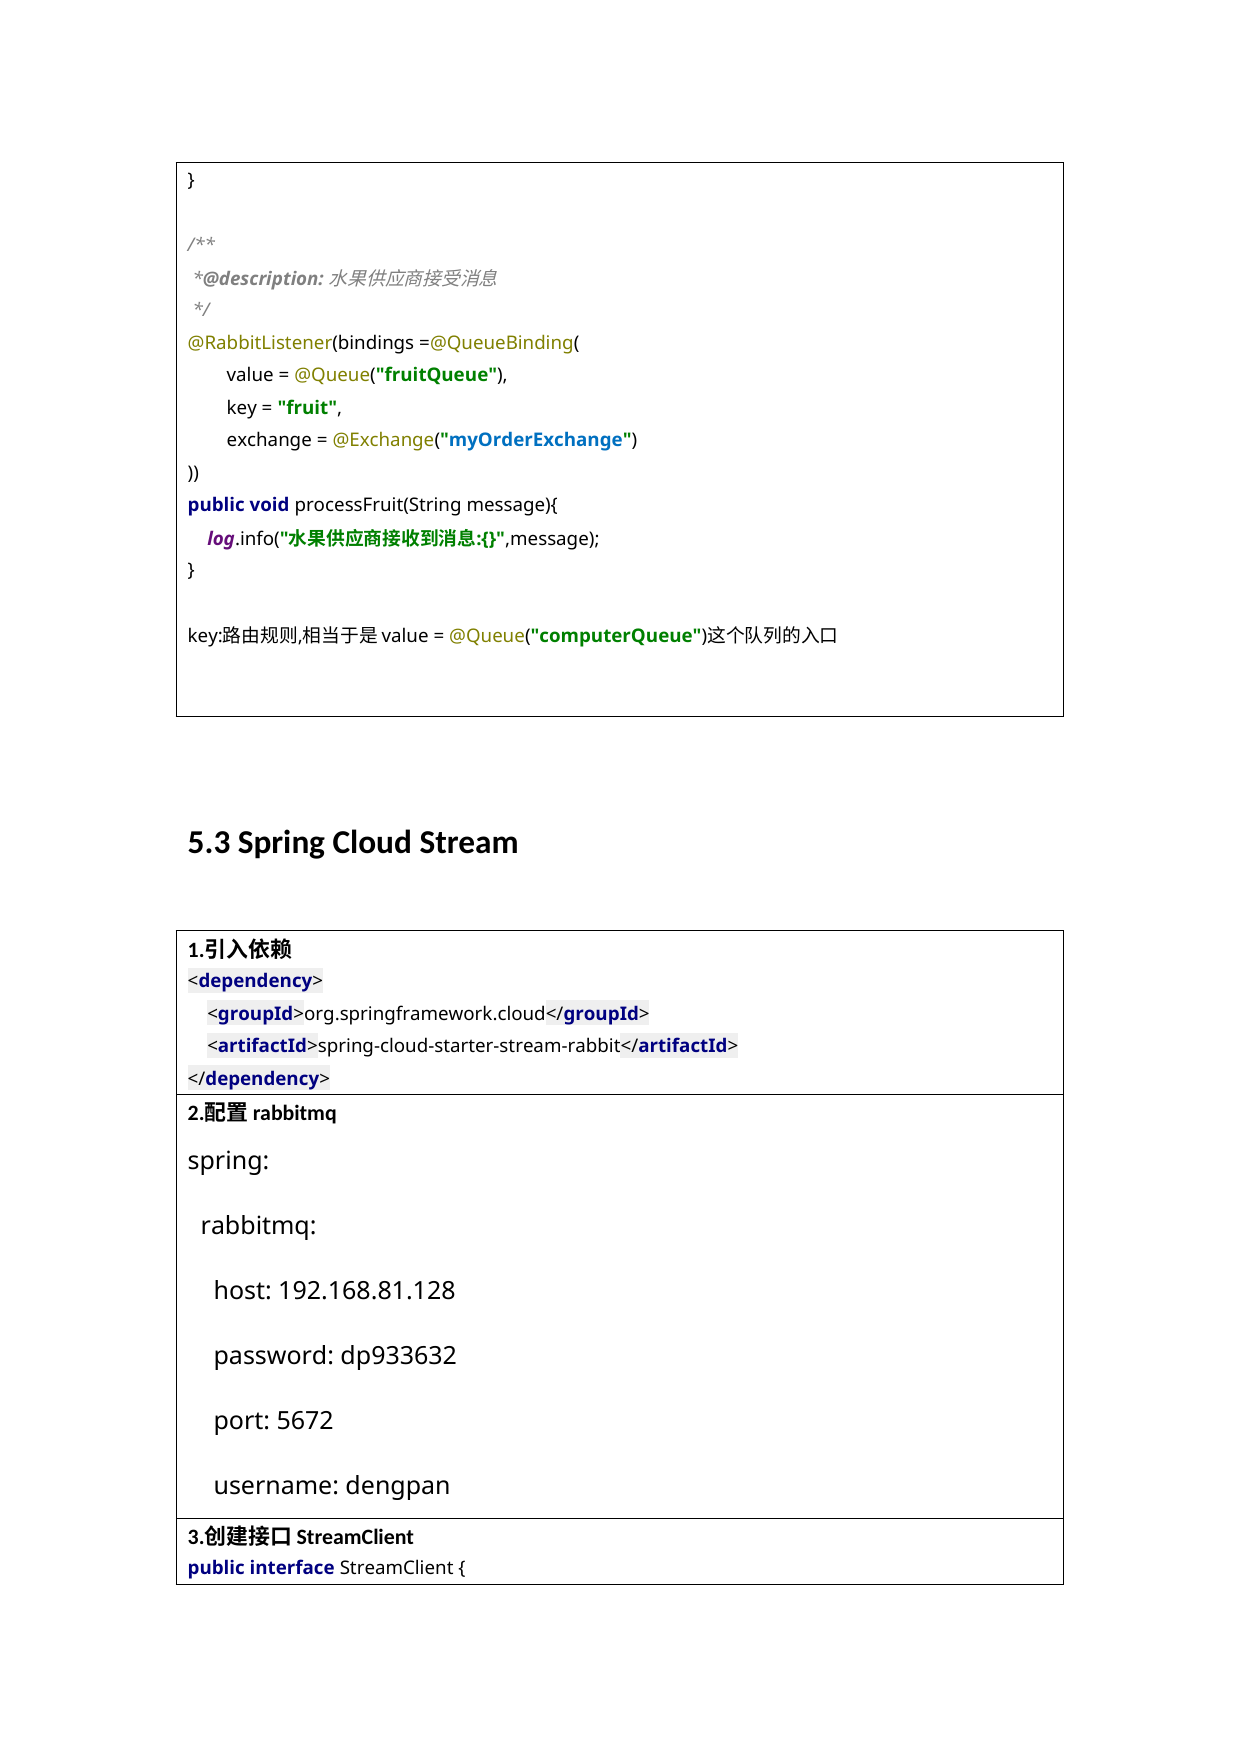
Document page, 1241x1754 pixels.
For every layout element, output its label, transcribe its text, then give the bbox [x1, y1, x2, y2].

table_cell 2.配置rabbitmq spring: rabbitmq: host: 192.168.81.128 password: dp933632 port: 5672 username: dengpan [177, 1095, 1063, 1517]
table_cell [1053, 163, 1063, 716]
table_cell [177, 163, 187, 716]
table_header 1.引入依赖 <dependency> <groupId>org.springframework.cloud</groupId> <artifactId>spring-cloud-starter-stream-rabbit</artifactId> </dependency> [177, 931, 1063, 1094]
subtitle 5.3 Spring Cloud Stream [187, 809, 1053, 874]
